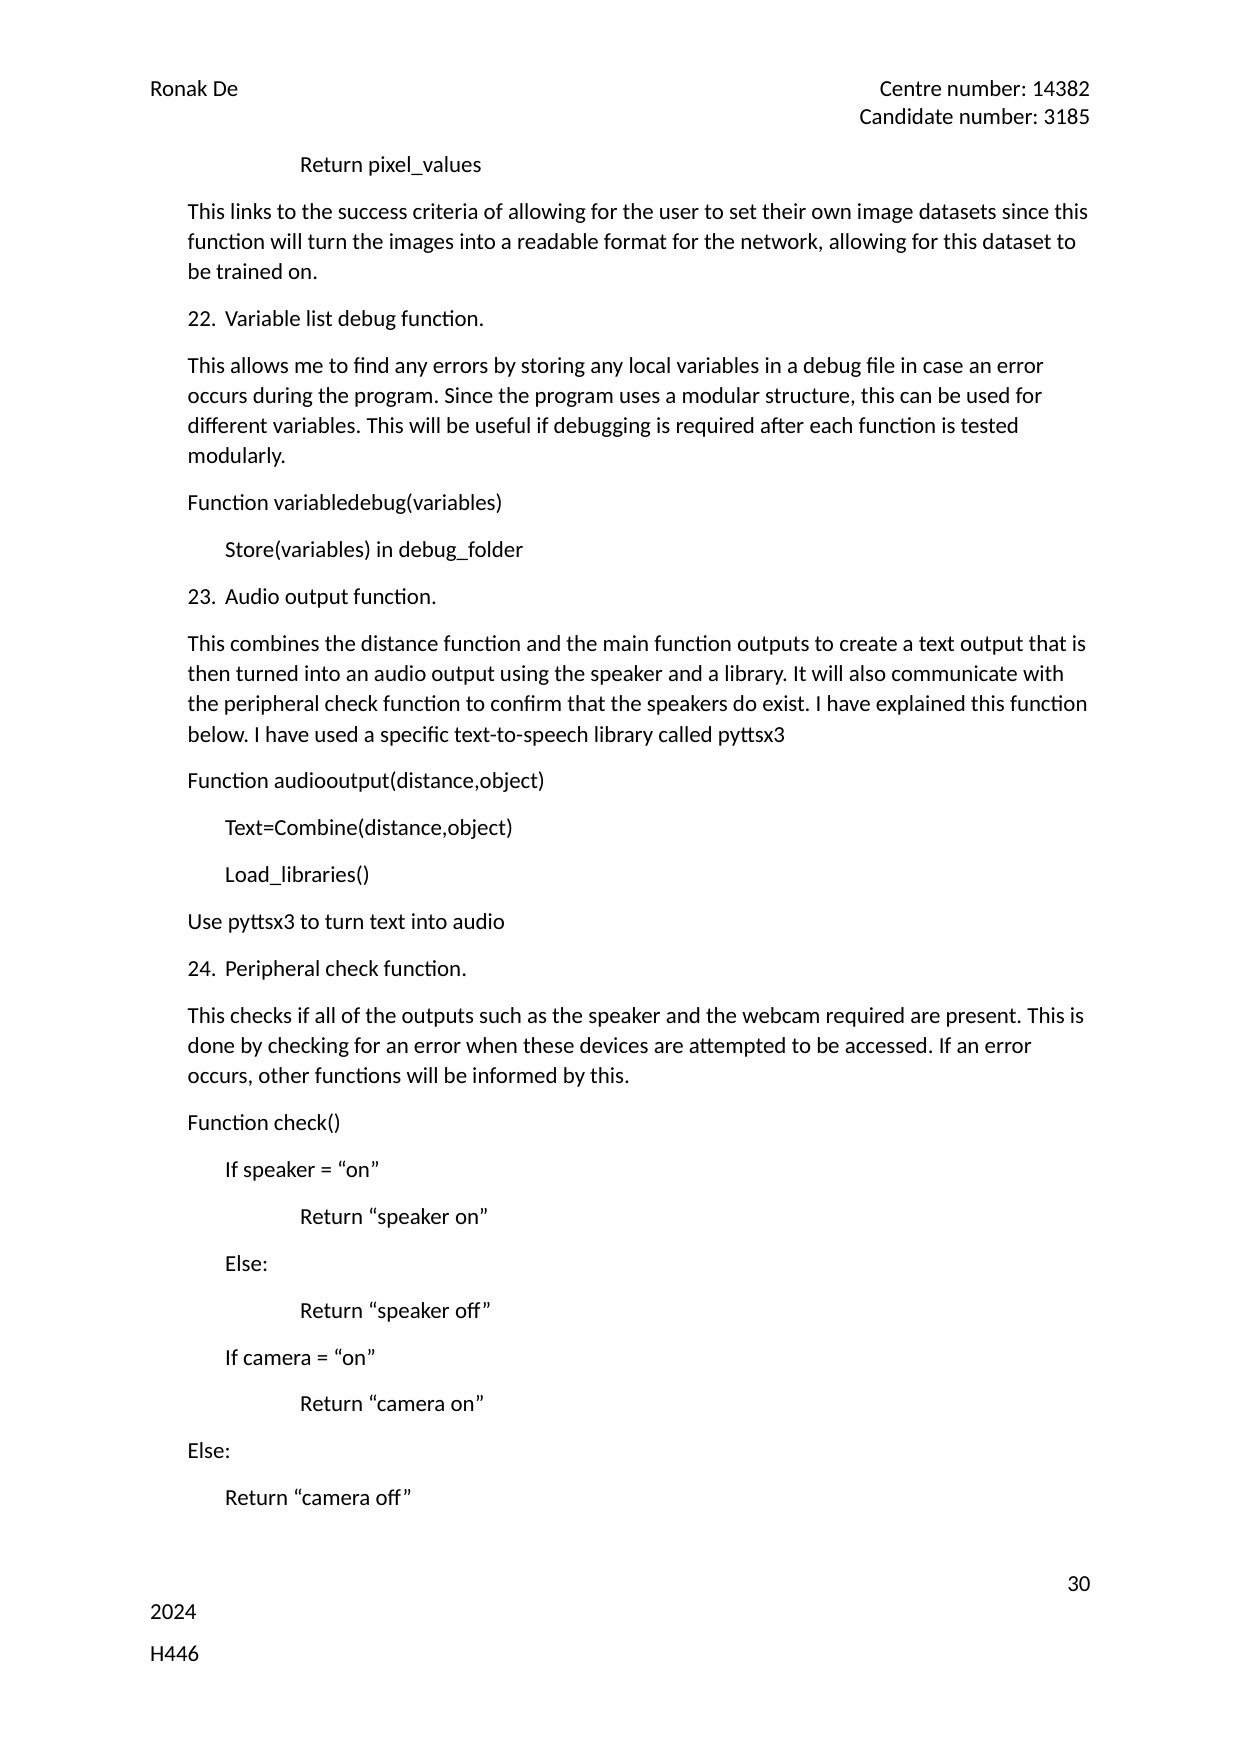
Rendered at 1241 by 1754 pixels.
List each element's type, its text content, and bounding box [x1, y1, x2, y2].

text This checks if all of the outputs such as the speaker and the webcam required are present. This is done by checking for an error when these devices are attempted to be accessed. If an error occurs, other functions will be informed by this. [187, 1001, 1090, 1089]
text Load_libraries() [187, 860, 1090, 888]
list Audio output function. [187, 582, 1090, 610]
text This allows me to find any errors by storing any local variables in a debug file in case an error occurs during the program. Since the program uses a modular structure, this can be used for different variables. This will be useful if debugging is required after each function is tested modularly. [187, 351, 1090, 470]
list Peripheral check function. [187, 954, 1090, 982]
text Return “speaker off” [187, 1296, 1090, 1324]
text Return “camera off” [187, 1483, 1090, 1511]
text Store(variables) in debug_folder [187, 535, 1090, 563]
text If camera = “on” [187, 1343, 1090, 1371]
text Else: [187, 1436, 1090, 1464]
text Return “speaker on” [187, 1202, 1090, 1230]
text This combines the distance function and the main function outputs to create a text output that is then turned into an audio output using the speaker and a library. It will also communicate with the peripheral check function to confirm that the speakers do exist. I have explained this function below. I have used a specific text-to-speech library called pyttsx3 [187, 629, 1090, 748]
text This links to the success criteria of allowing for the user to set their own image datasets since this function will turn the images into a readable format for the network, allowing for this dataset to be trained on. [187, 197, 1090, 285]
text If speaker = “on” [187, 1155, 1090, 1183]
text Function variabledebug(variables) [187, 488, 1090, 517]
text Function check() [187, 1108, 1090, 1136]
list Variable list debug function. [187, 304, 1090, 332]
text Return “camera on” [187, 1389, 1090, 1418]
text Function audiooutput(distance,object) [187, 767, 1090, 795]
text Use pyttsx3 to turn text into audio [187, 907, 1090, 935]
text Text=Combine(distance,object) [187, 813, 1090, 842]
text Return pixel_values [187, 150, 1090, 178]
text Else: [187, 1249, 1090, 1277]
